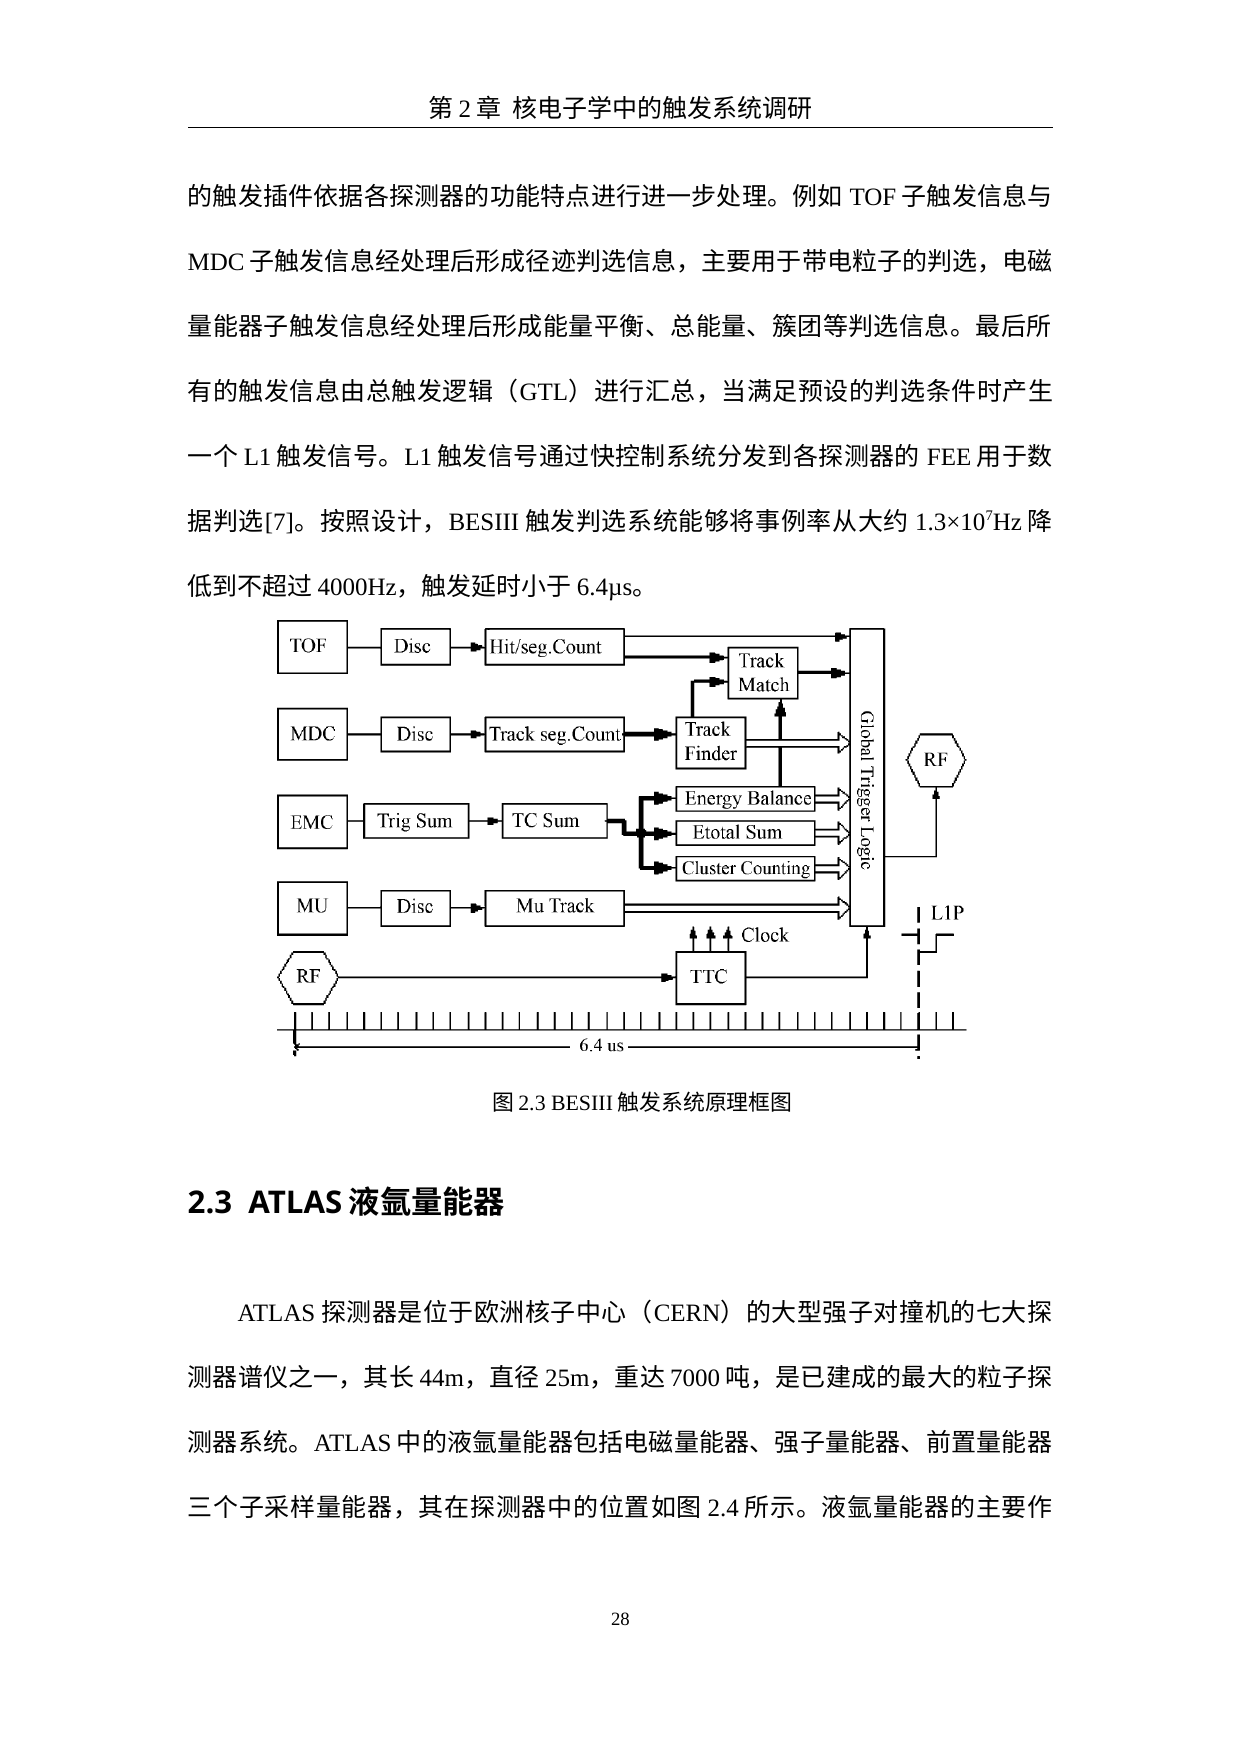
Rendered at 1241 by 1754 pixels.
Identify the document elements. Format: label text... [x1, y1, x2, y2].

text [187, 162, 1053, 617]
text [187, 1278, 1053, 1538]
subtitle 2.3 ATLAS液氩量能器 [187, 1167, 1053, 1232]
picture [271, 617, 969, 1062]
text 图2.3 BESIII触发系统原理框图 [187, 1084, 1053, 1117]
